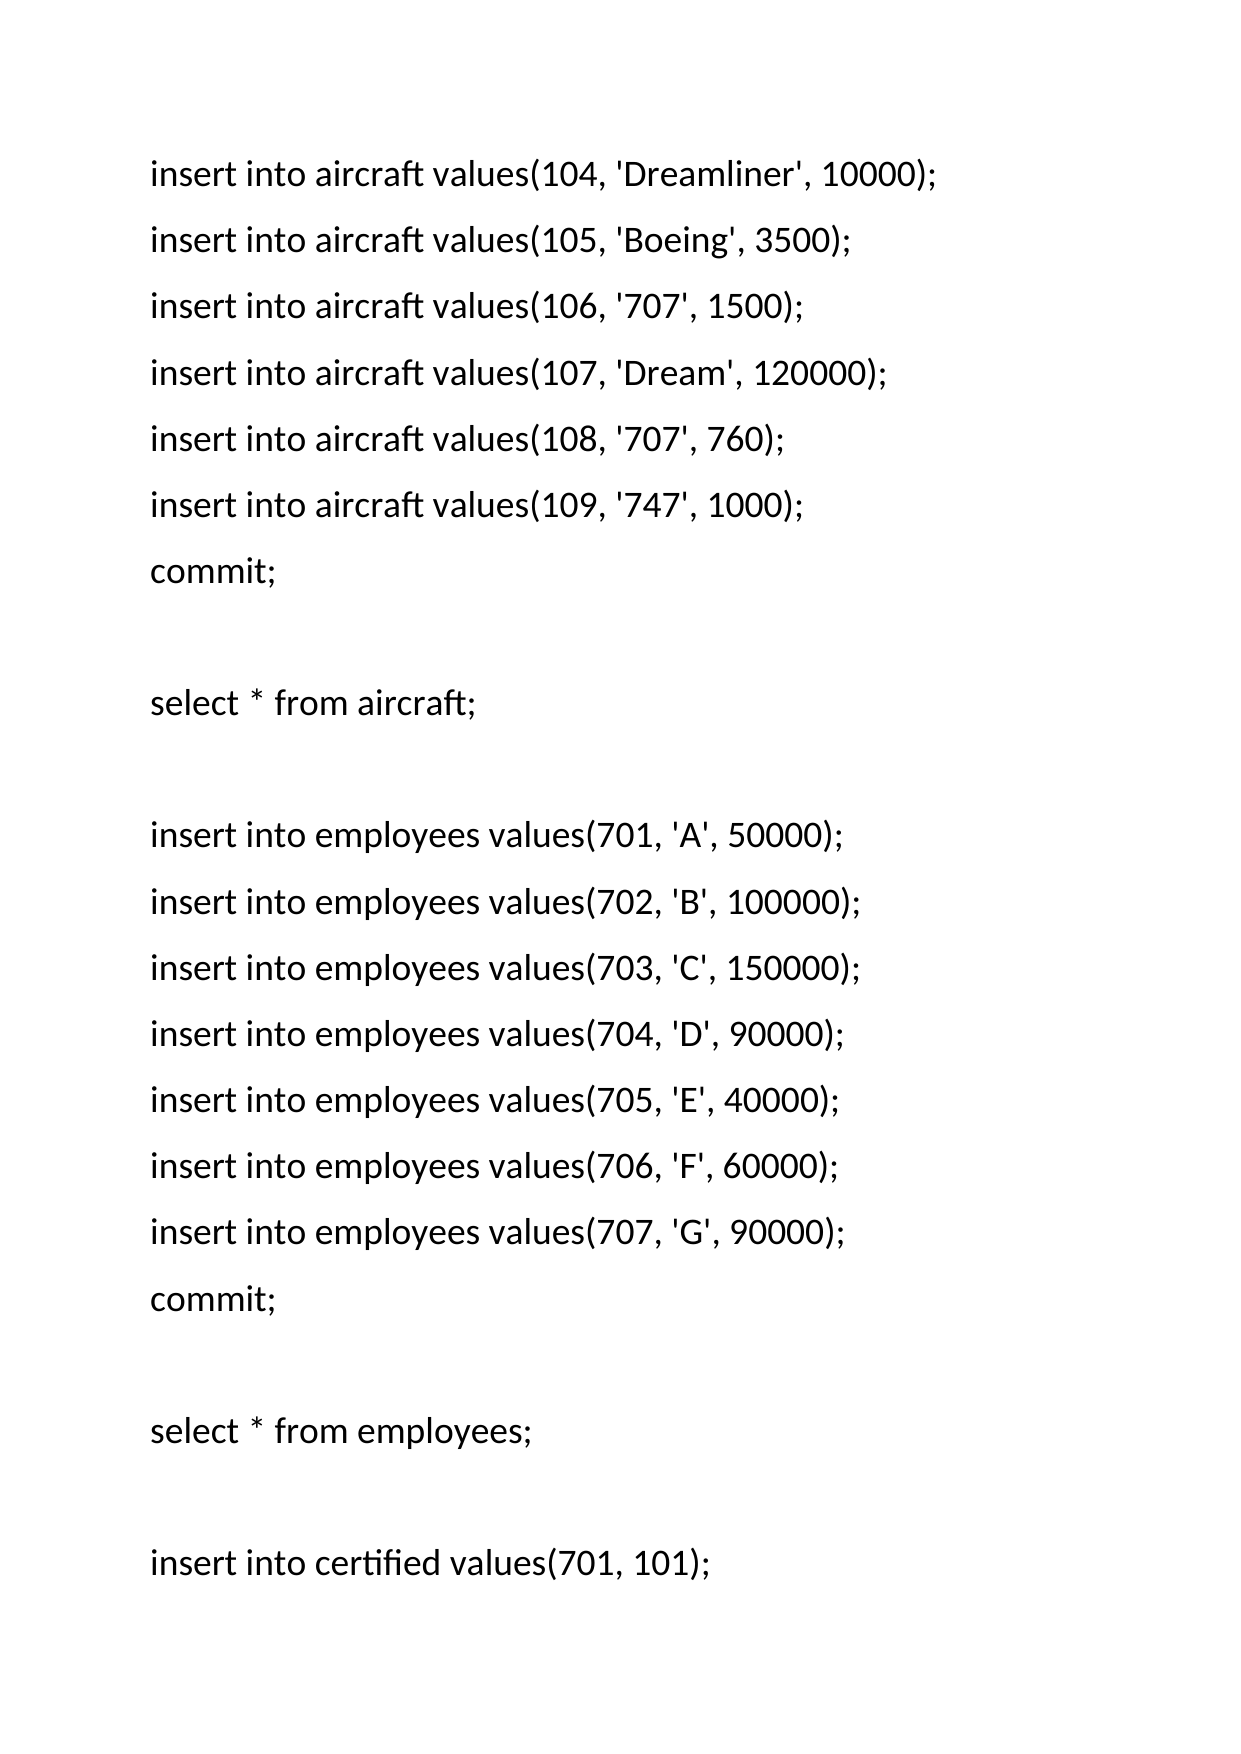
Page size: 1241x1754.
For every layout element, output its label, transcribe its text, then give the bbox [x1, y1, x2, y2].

text insert into certified values(701, 101); [150, 1539, 1090, 1585]
text insert into employees values(701, 'A', 50000); [150, 811, 1090, 857]
text insert into employees values(707, 'G', 90000); [150, 1208, 1090, 1254]
text insert into employees values(703, 'C', 150000); [150, 944, 1090, 989]
text insert into employees values(706, 'F', 60000); [150, 1142, 1090, 1188]
text insert into aircraft values(108, '707', 760); [150, 414, 1090, 460]
text commit; [150, 1274, 1090, 1320]
text insert into aircraft values(109, '747', 1000); [150, 481, 1090, 527]
text select * from aircraft; [150, 679, 1090, 725]
text insert into aircraft values(106, '707', 1500); [150, 282, 1090, 328]
text commit; [150, 547, 1090, 593]
text select * from employees; [150, 1407, 1090, 1453]
text insert into aircraft values(104, 'Dreamliner', 10000); [150, 150, 1090, 196]
text insert into employees values(704, 'D', 90000); [150, 1010, 1090, 1056]
text insert into employees values(705, 'E', 40000); [150, 1076, 1090, 1122]
text insert into aircraft values(107, 'Dream', 120000); [150, 348, 1090, 394]
text insert into aircraft values(105, 'Boeing', 3500); [150, 216, 1090, 262]
text insert into employees values(702, 'B', 100000); [150, 878, 1090, 923]
